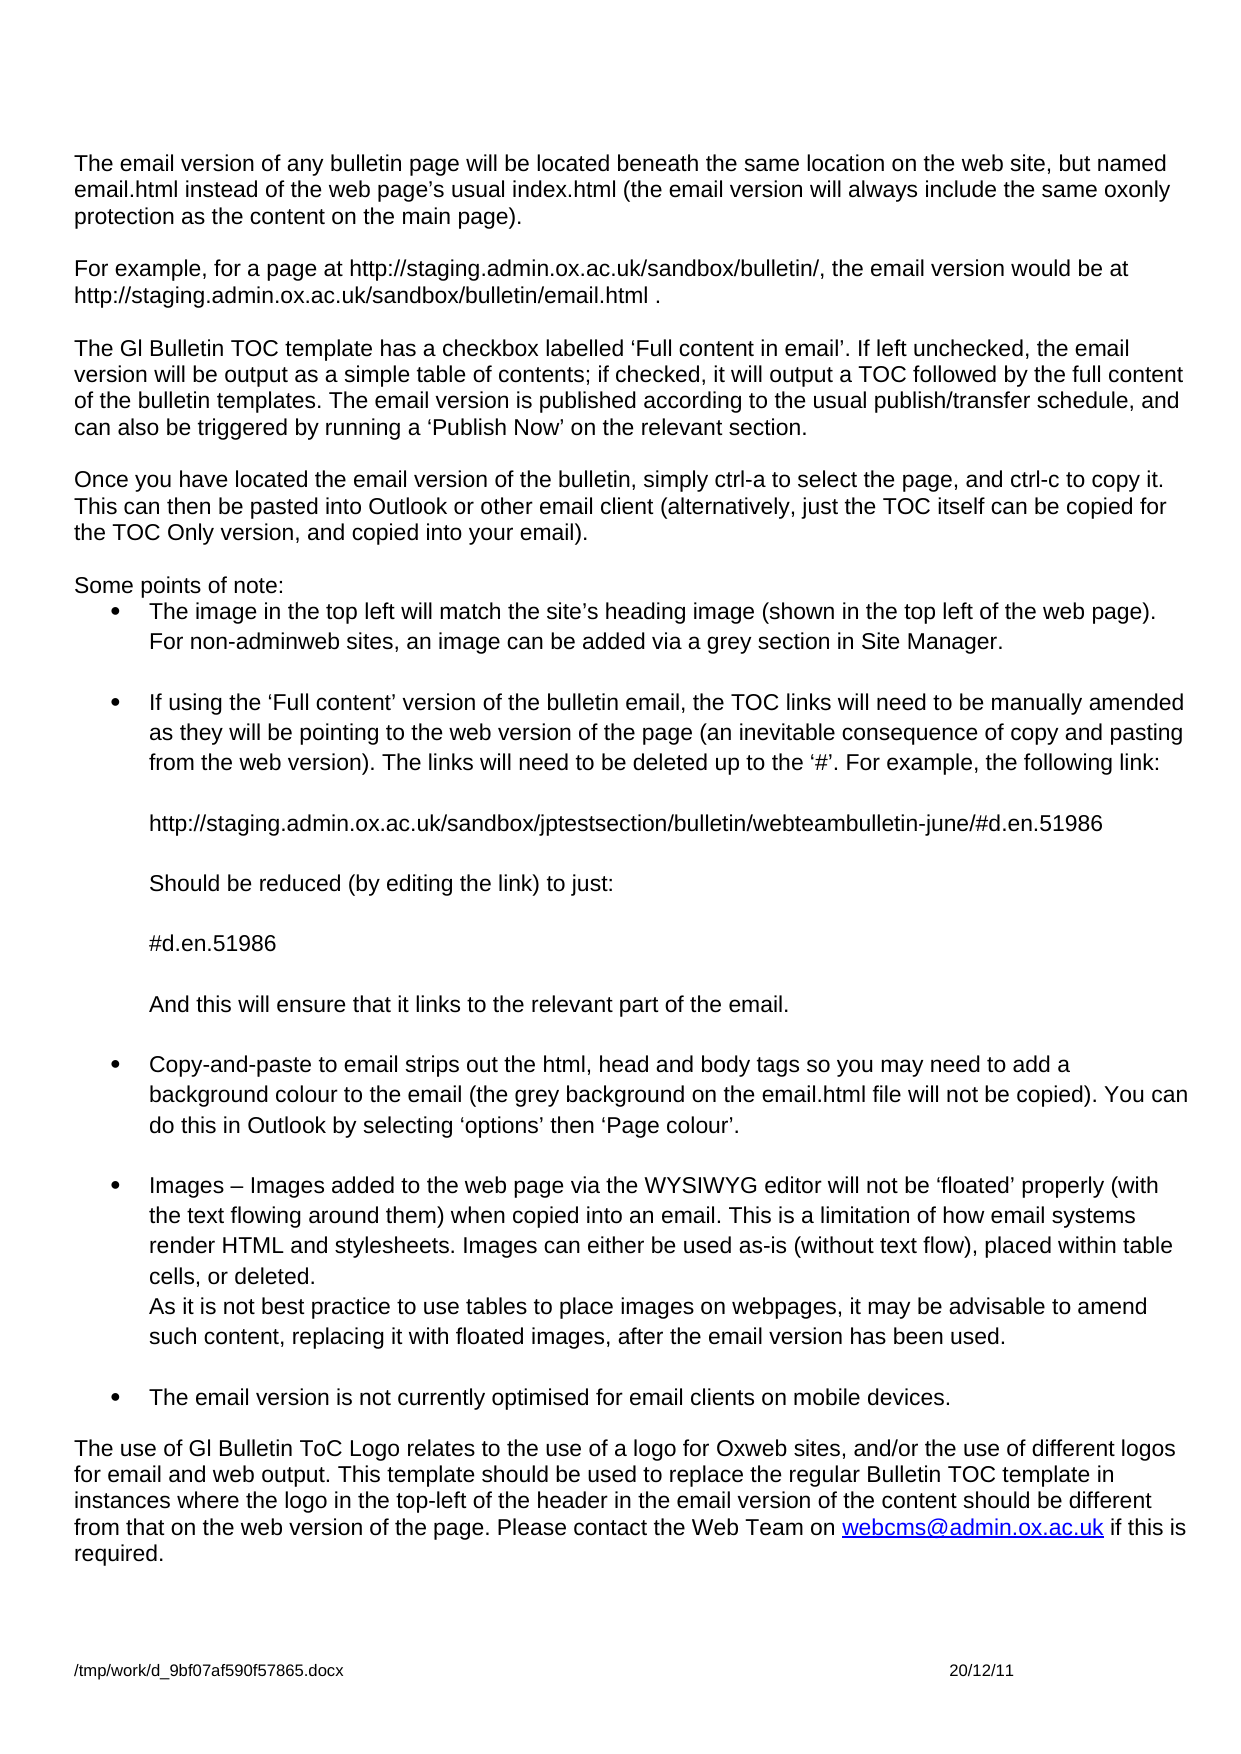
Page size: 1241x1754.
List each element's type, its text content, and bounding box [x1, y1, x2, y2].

text Once you have located the email version of the bulletin, simply ctrl-a to select the page, and ctrl-c to copy it. This can then be pasted into Outlook or other email client (alternatively, just the TOC itself can be copied for the TOC Only version, and copied into your email). [74, 466, 1196, 545]
list Should be reduced (by editing the link) to just: [149, 870, 1196, 926]
list #d.en.51986 [149, 930, 1196, 987]
text Some points of note: [74, 572, 1196, 598]
list The image in the top left will match the site’s heading image (shown in the top left of the web page). For non-adminweb sites, an image can be added via a grey section in Site Manager. [111, 598, 1196, 685]
text The email version of any bulletin page will be located beneath the same location on the web site, but named email.html instead of the web page’s usual index.html (the email version will always include the same oxonly protection as the content on the main page). [74, 150, 1196, 229]
list If using the ‘Full content’ version of the bulletin email, the TOC links will need to be manually amended as they will be pointing to the web version of the page (an inevitable consequence of copy and pasting from the web version). The links will need to be deleted up to the ‘#’. For example, the following link: [111, 689, 1196, 806]
list The email version is not currently optimised for email clients on mobile devices. [111, 1383, 1196, 1410]
list Copy-and-paste to email strips out the html, head and body tags so you may need to add a background colour to the email (the grey background on the email.html file will not be copied). You can do this in Outlook by selecting ‘options’ then ‘Page colour’. [111, 1051, 1196, 1168]
list Images – Images added to the web page via the WYSIWYG editor will not be ‘floated’ properly (with the text flowing around them) when copied into an email. This is a limitation of how email systems render HTML and stylesheets. Images can either be used as-is (without text flow), placed within table cells, or deleted. [111, 1172, 1196, 1289]
text The Gl Bulletin TOC template has a checkbox labelled ‘Full content in email’. If left unchecked, the email version will be output as a simple table of contents; if checked, it will output a TOC followed by the full content of the bulletin templates. The email version is published according to the usual publish/transfer schedule, and can also be triggered by running a ‘Publish Now’ on the relevant section. [74, 334, 1196, 440]
text For example, for a page at http://staging.admin.ox.ac.uk/sandbox/bulletin/, the email version would be at http://staging.admin.ox.ac.uk/sandbox/bulletin/email.html . [74, 255, 1196, 308]
list As it is not best practice to use tables to place images on webpages, it may be advisable to amend such content, replacing it with floated images, after the email version has been used. [149, 1293, 1196, 1379]
text The use of Gl Bulletin ToC Logo relates to the use of a logo for Oxweb sites, and/or the use of different logos for email and web output. This template should be used to replace the regular Bulletin TOC template in instances where the logo in the top-left of the header in the email version of the content should be different from that on the web version of the page. Please contact the Web Team on webcms@admin.ox.ac.uk if this is required. [74, 1434, 1196, 1566]
list And this will ensure that it links to the relevant part of the email. [149, 991, 1196, 1047]
list http://staging.admin.ox.ac.uk/sandbox/jptestsection/bulletin/webteambulletin-june/#d.en.51986 [149, 809, 1196, 866]
